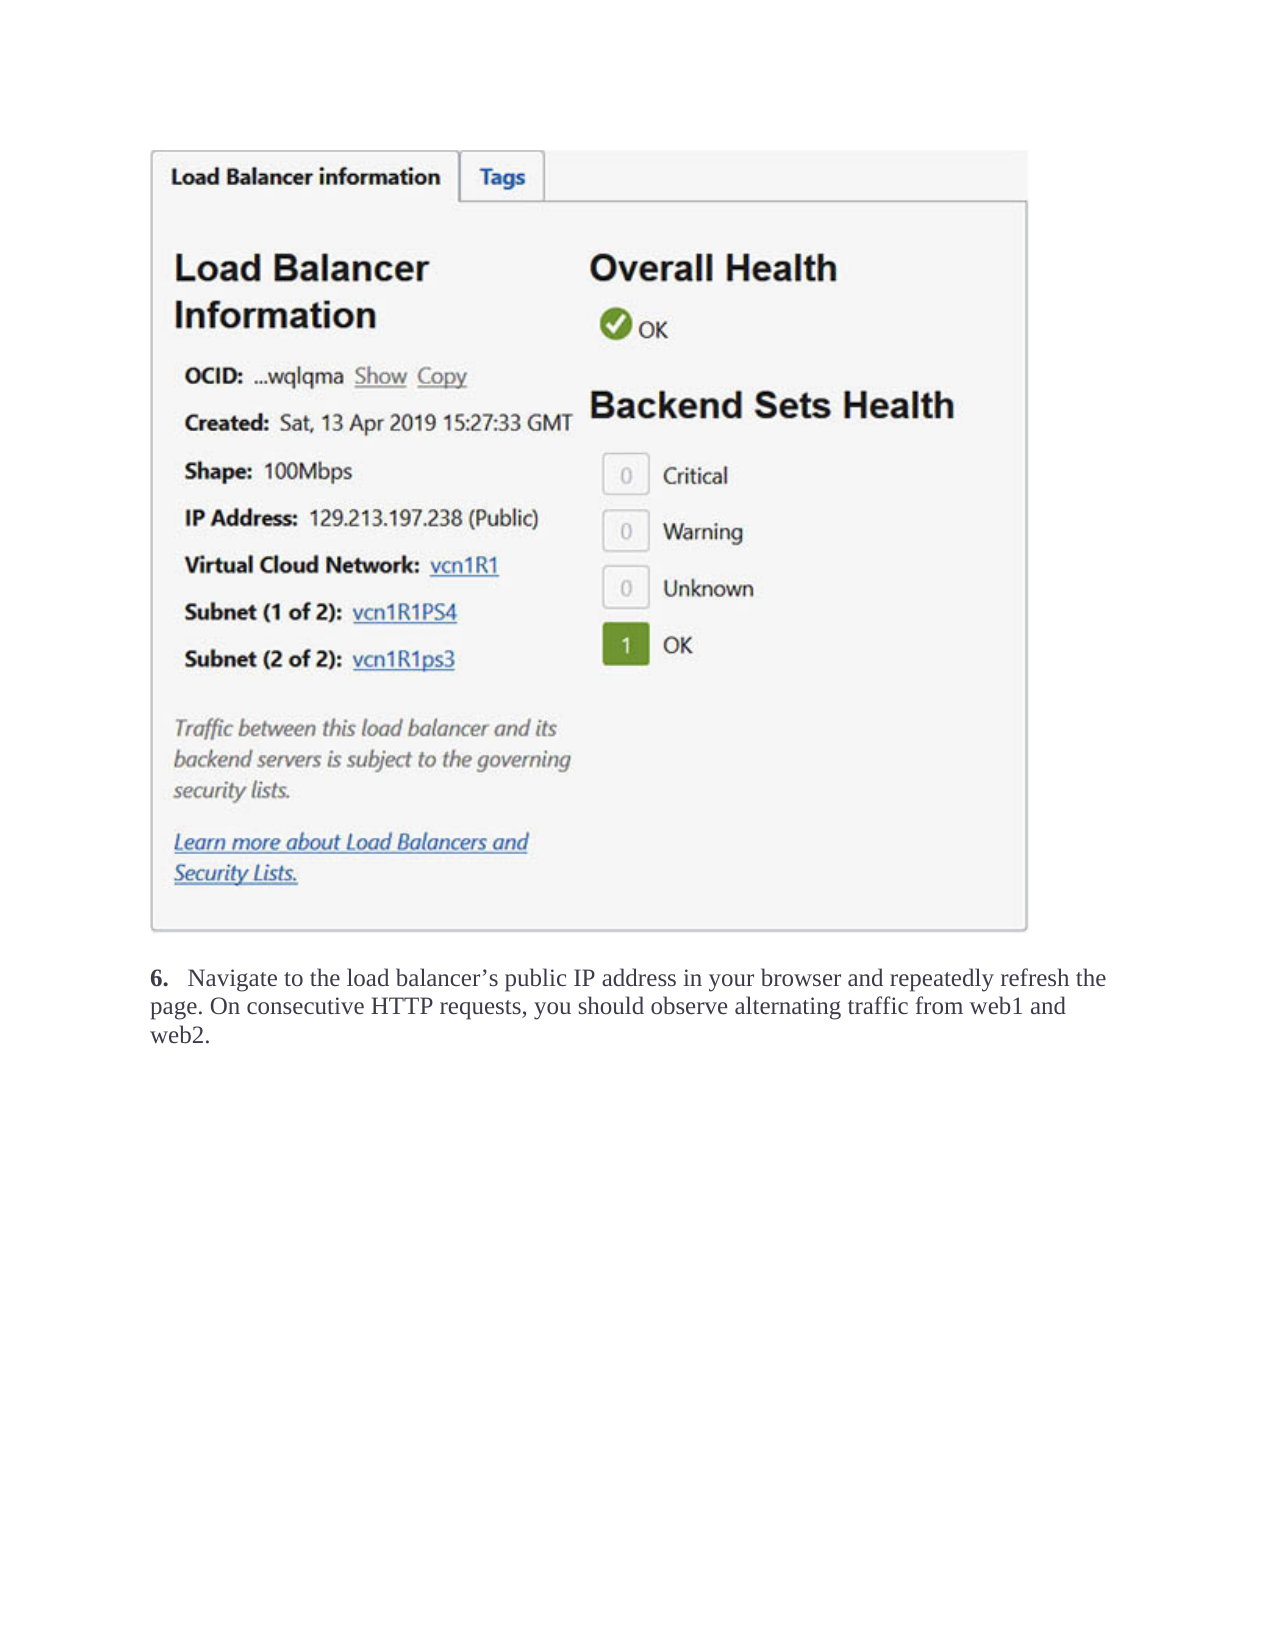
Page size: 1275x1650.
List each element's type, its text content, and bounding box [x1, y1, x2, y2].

picture [150, 150, 1030, 934]
text 6. Navigate to the load balancer’s public IP address in your browser and repeatedly refresh the page. On consecutive HTTP requests, you should observe alternating traffic from web1 and web2. [150, 963, 1125, 1049]
